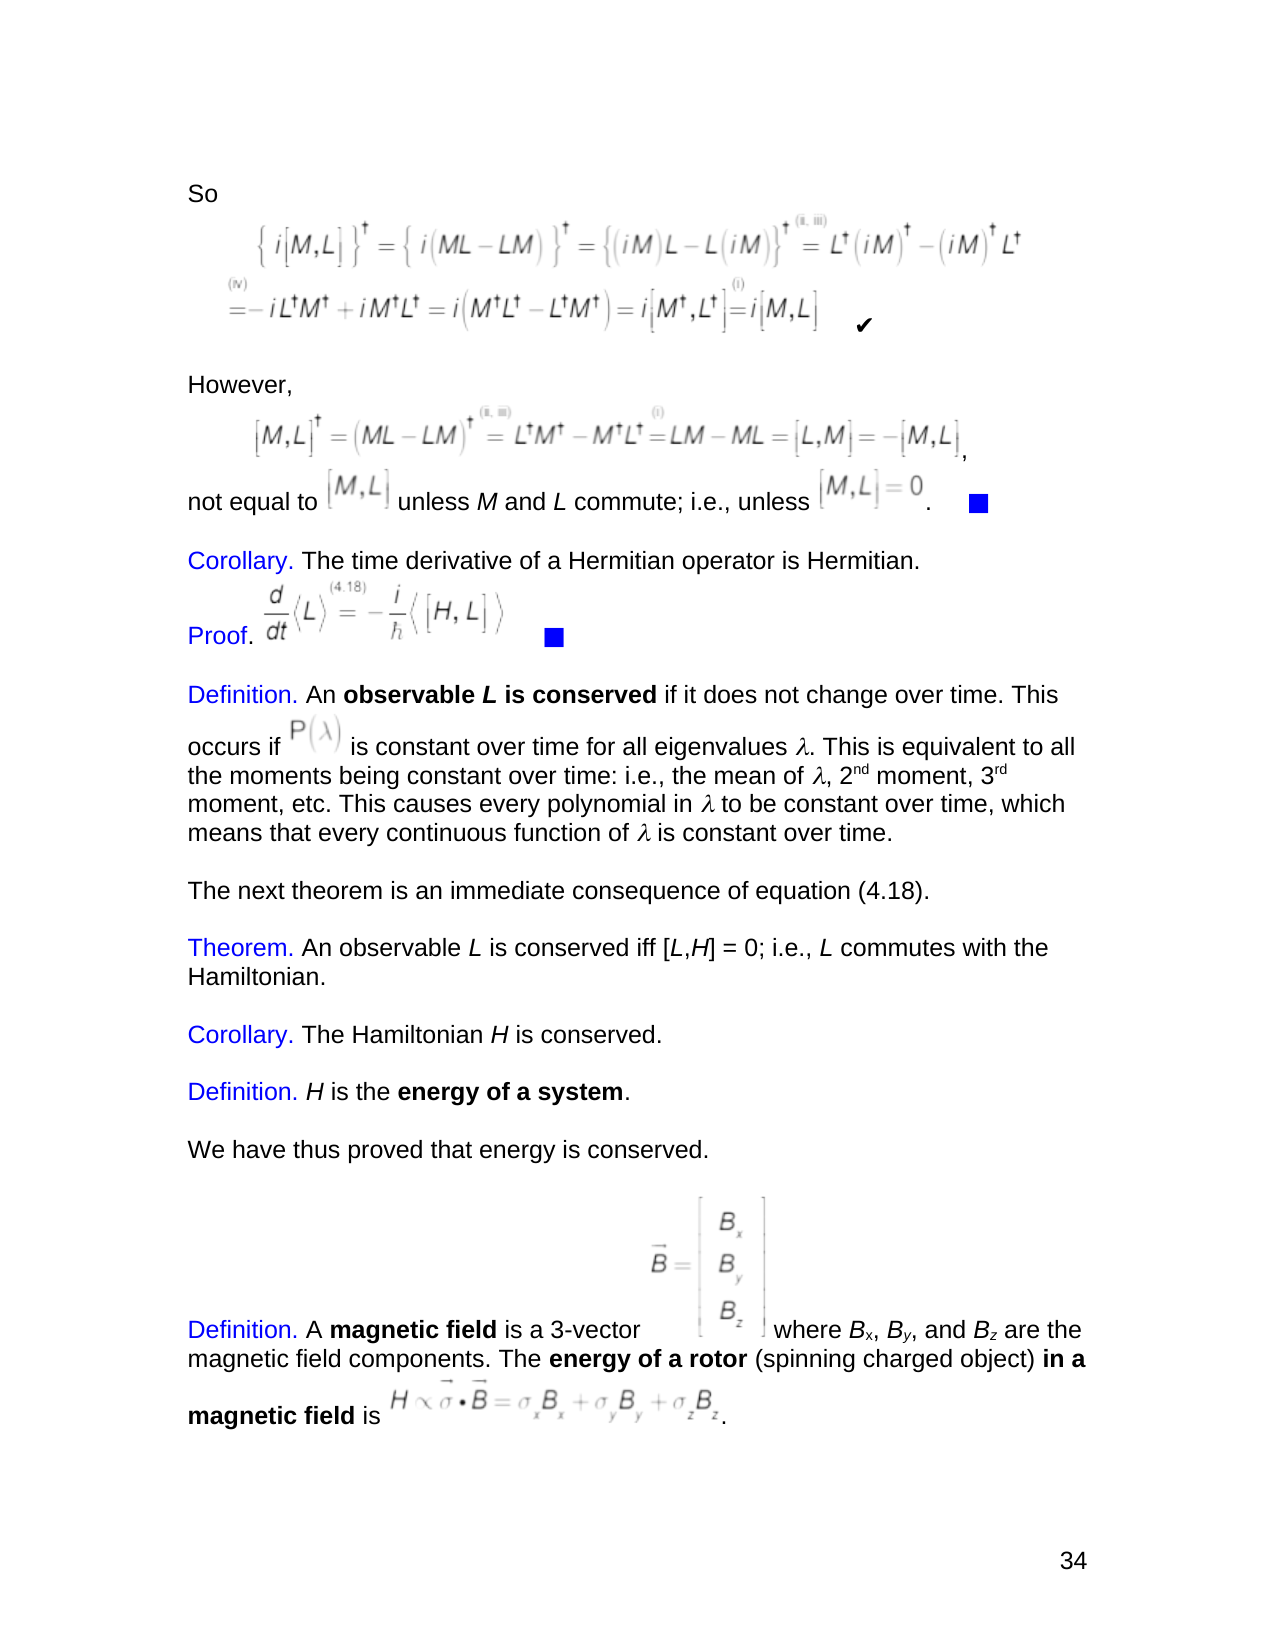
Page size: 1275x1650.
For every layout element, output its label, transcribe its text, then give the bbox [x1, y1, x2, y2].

text Definition. An observable L is conserved if it does not change over time. This occurs if is constant over time for all eigenvalues . This is equivalent to all the moments being constant over time: i.e., the mean of , 2nd moment, 3rd moment, etc. This causes every polynomial in  to be constant over time, which means that every continuous function of  is constant over time. [187, 680, 1087, 847]
text Corollary. The time derivative of a Hermitian operator is Hermitian. [187, 546, 1087, 575]
text , [187, 399, 1087, 464]
text not equal to unless M and L commute; i.e., unless . ■ [187, 464, 1087, 517]
text Proof. ■ [187, 575, 1087, 652]
text The next theorem is an immediate consequence of equation (4.18). [187, 876, 1087, 905]
text ✔ [187, 271, 1087, 342]
text Corollary. The Hamiltonian H is conserved. [187, 1020, 1087, 1048]
text Theorem. An observable L is conserved iff [L,H] = 0; i.e., L commutes with the Hamiltonian. [187, 933, 1087, 991]
text We have thus proved that energy is conserved. [187, 1135, 1087, 1163]
text Definition. A magnetic field is a 3-vector where Bx, By, and Bz are the magnetic field components. The energy of a rotor (spinning charged object) in a magnetic field is . [187, 1192, 1087, 1429]
text So [187, 179, 1087, 207]
text However, [187, 370, 1087, 399]
text Definition. H is the energy of a system. [187, 1077, 1087, 1106]
